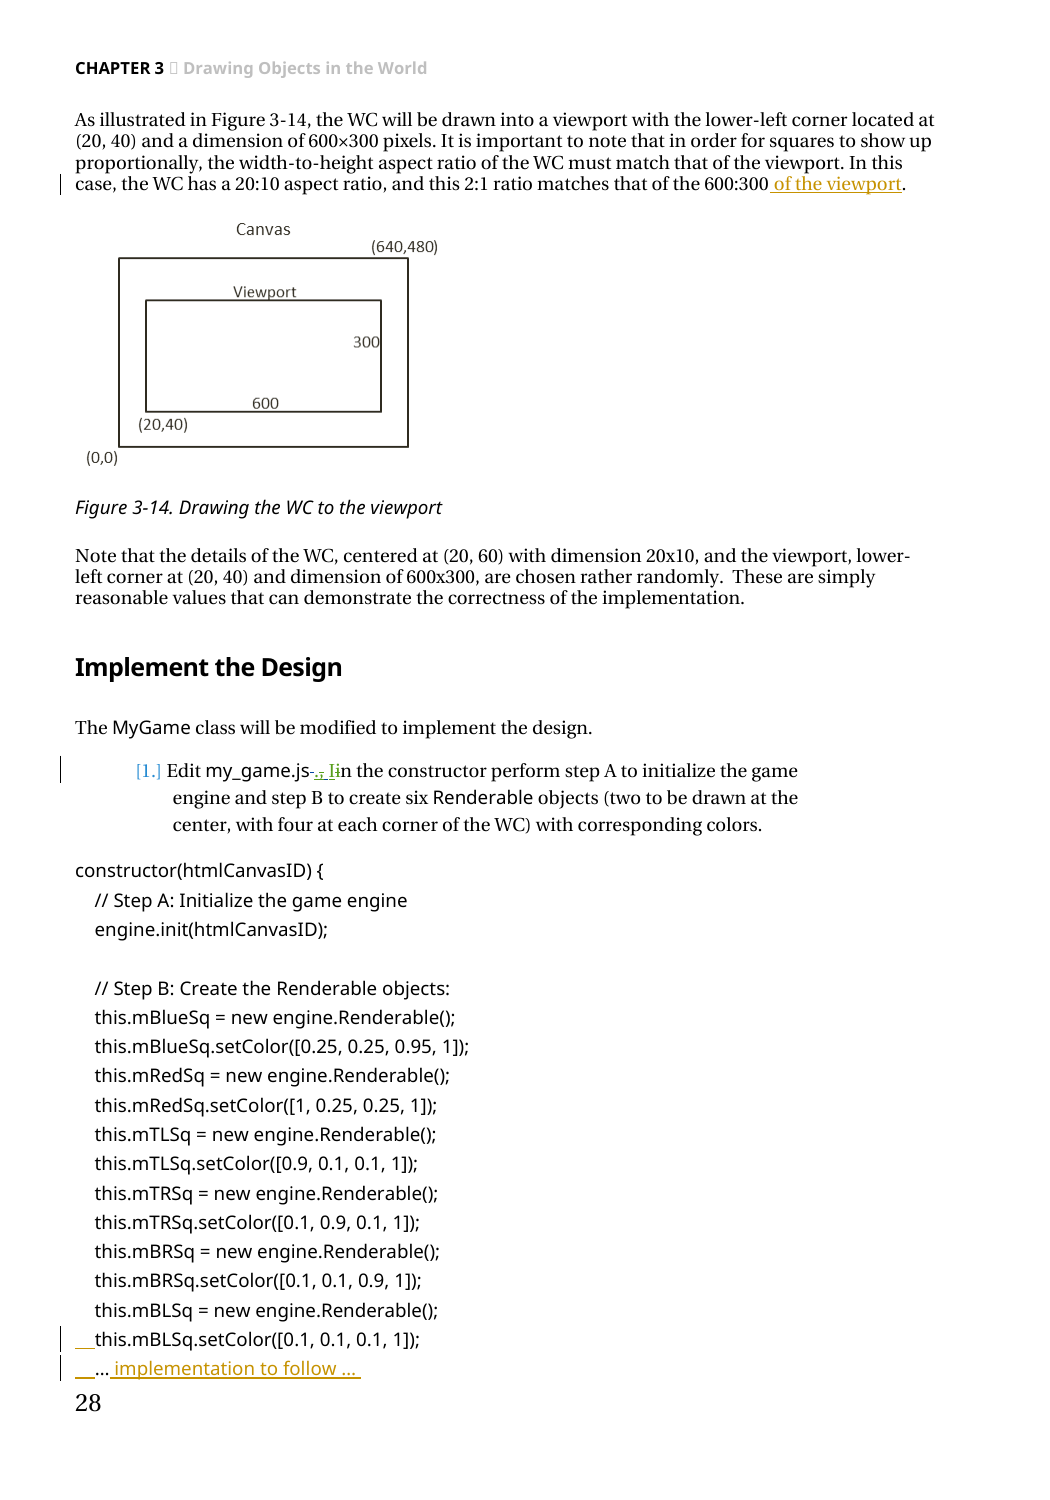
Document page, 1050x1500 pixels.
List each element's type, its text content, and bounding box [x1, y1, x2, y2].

text this.mTRSq = new engine.Renderable(); [75, 1180, 937, 1205]
text this.mTRSq.setColor([0.1, 0.9, 0.1, 1]); [75, 1209, 937, 1234]
text this.mRedSq.setColor([1, 0.25, 0.25, 1]); [75, 1092, 937, 1117]
text this.mBLSq = new engine.Renderable(); [75, 1297, 937, 1322]
list Edit my_game.jsn the constructor perform step A to initialize the game engine and step B to create six Renderable objects (two to be drawn at the center, with four at each corner of the WC) with corresponding colors. [135, 756, 847, 837]
text this.mBLSq.setColor([0.1, 0.1, 0.1, 1]); [75, 1326, 937, 1352]
text this.mTLSq.setColor([0.9, 0.1, 0.1, 1]); [75, 1151, 937, 1176]
text // Step B: Create the Renderable objects: [75, 975, 937, 1000]
picture [75, 210, 448, 479]
text … [75, 1355, 937, 1381]
text Note that the details of the WC, centered at (20, 60) with dimension 20x10, and the viewport, lower-left corner at (20, 40) and dimension of 600x300, are chosen rather randomly. These are simply reasonable values that can demonstrate the correctness of the implementation. [75, 548, 937, 609]
subtitle Implement the Design [75, 650, 937, 684]
text this.mBRSq.setColor([0.1, 0.1, 0.9, 1]); [75, 1268, 937, 1293]
text this.mBlueSq = new engine.Renderable(); [75, 1004, 937, 1030]
text // Step A: Initialize the game engine [75, 887, 937, 913]
text this.mBRSq = new engine.Renderable(); [75, 1238, 937, 1264]
text As illustrated in Figure 3-14, the WC will be drawn into a viewport with the lower-left corner located at (20, 40) and a dimension of 600×300 pixels. It is important to note that in order for squares to show up proportionally, the width-to-height aspect ratio of the WC must match that of the viewport. In this case, the WC has a 20:10 aspect ratio, and this 2:1 ratio matches that of the 600:300. [75, 112, 937, 195]
text this.mBlueSq.setColor([0.25, 0.25, 0.95, 1]); [75, 1033, 937, 1059]
text engine.init(htmlCanvasID); [75, 916, 937, 942]
text constructor(htmlCanvasID) { [75, 858, 937, 883]
text The MyGame class will be modified to implement the design. [75, 714, 937, 739]
text this.mTLSq = new engine.Renderable(); [75, 1121, 937, 1147]
text this.mRedSq = new engine.Renderable(); [75, 1063, 937, 1088]
text Figure 3-14. Drawing the WC to the viewport [75, 494, 937, 519]
